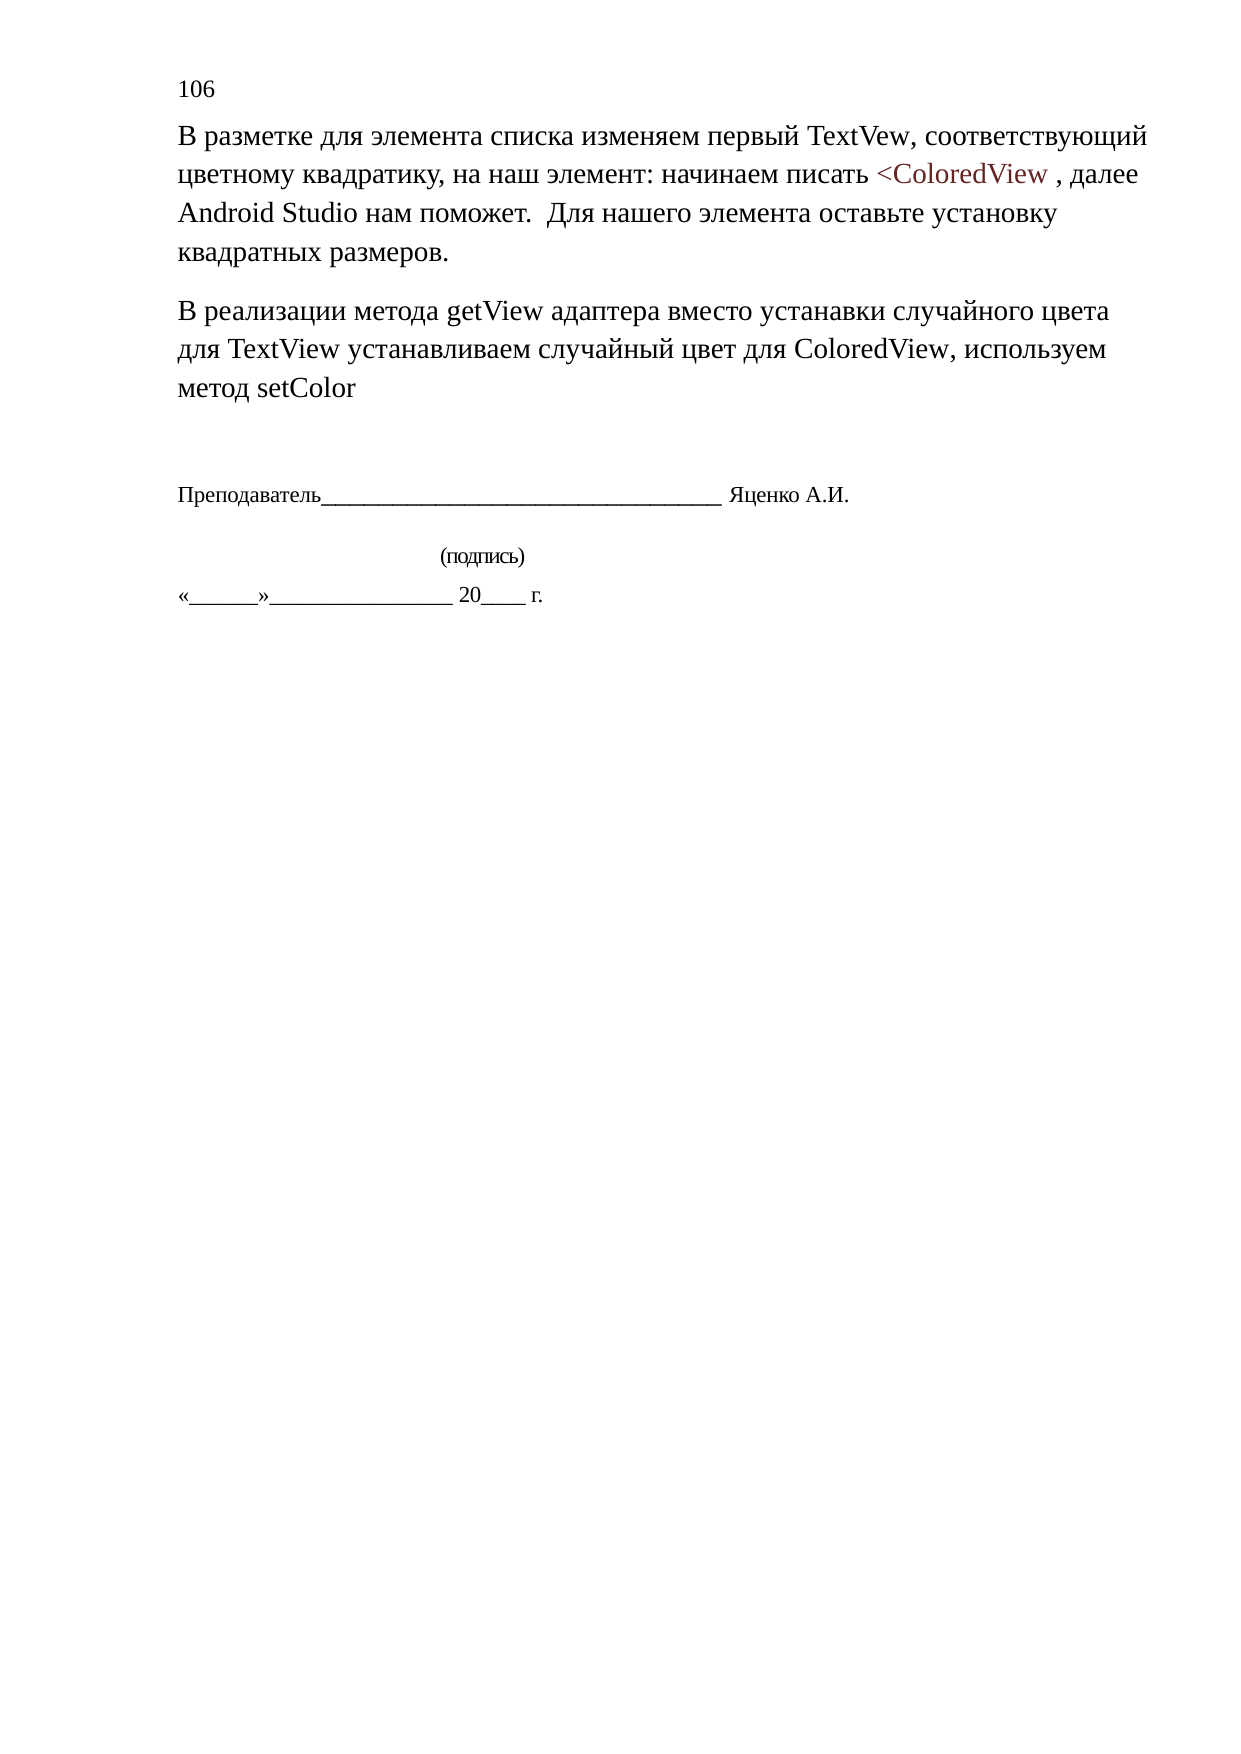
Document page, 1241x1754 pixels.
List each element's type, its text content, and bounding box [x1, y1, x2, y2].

text (подпись) «______»________________ 20____ г. [178, 533, 864, 611]
text В разметке для элемента списка изменяем первый TextVew, соответствующий цветному квадратику, на наш элемент: начинаем писать <ColoredView , далее Android Studio нам поможет. Для нашего элемента оставьте установку квадратных размеров. [177, 118, 1152, 267]
text Преподаватель Яценко А.И. [177, 481, 1152, 507]
text В реализации метода getView адаптера вместо устанавки случайного цвета для TextView устанавливаем случайный цвет для ColoredView, используем метод setColor [177, 293, 1152, 404]
